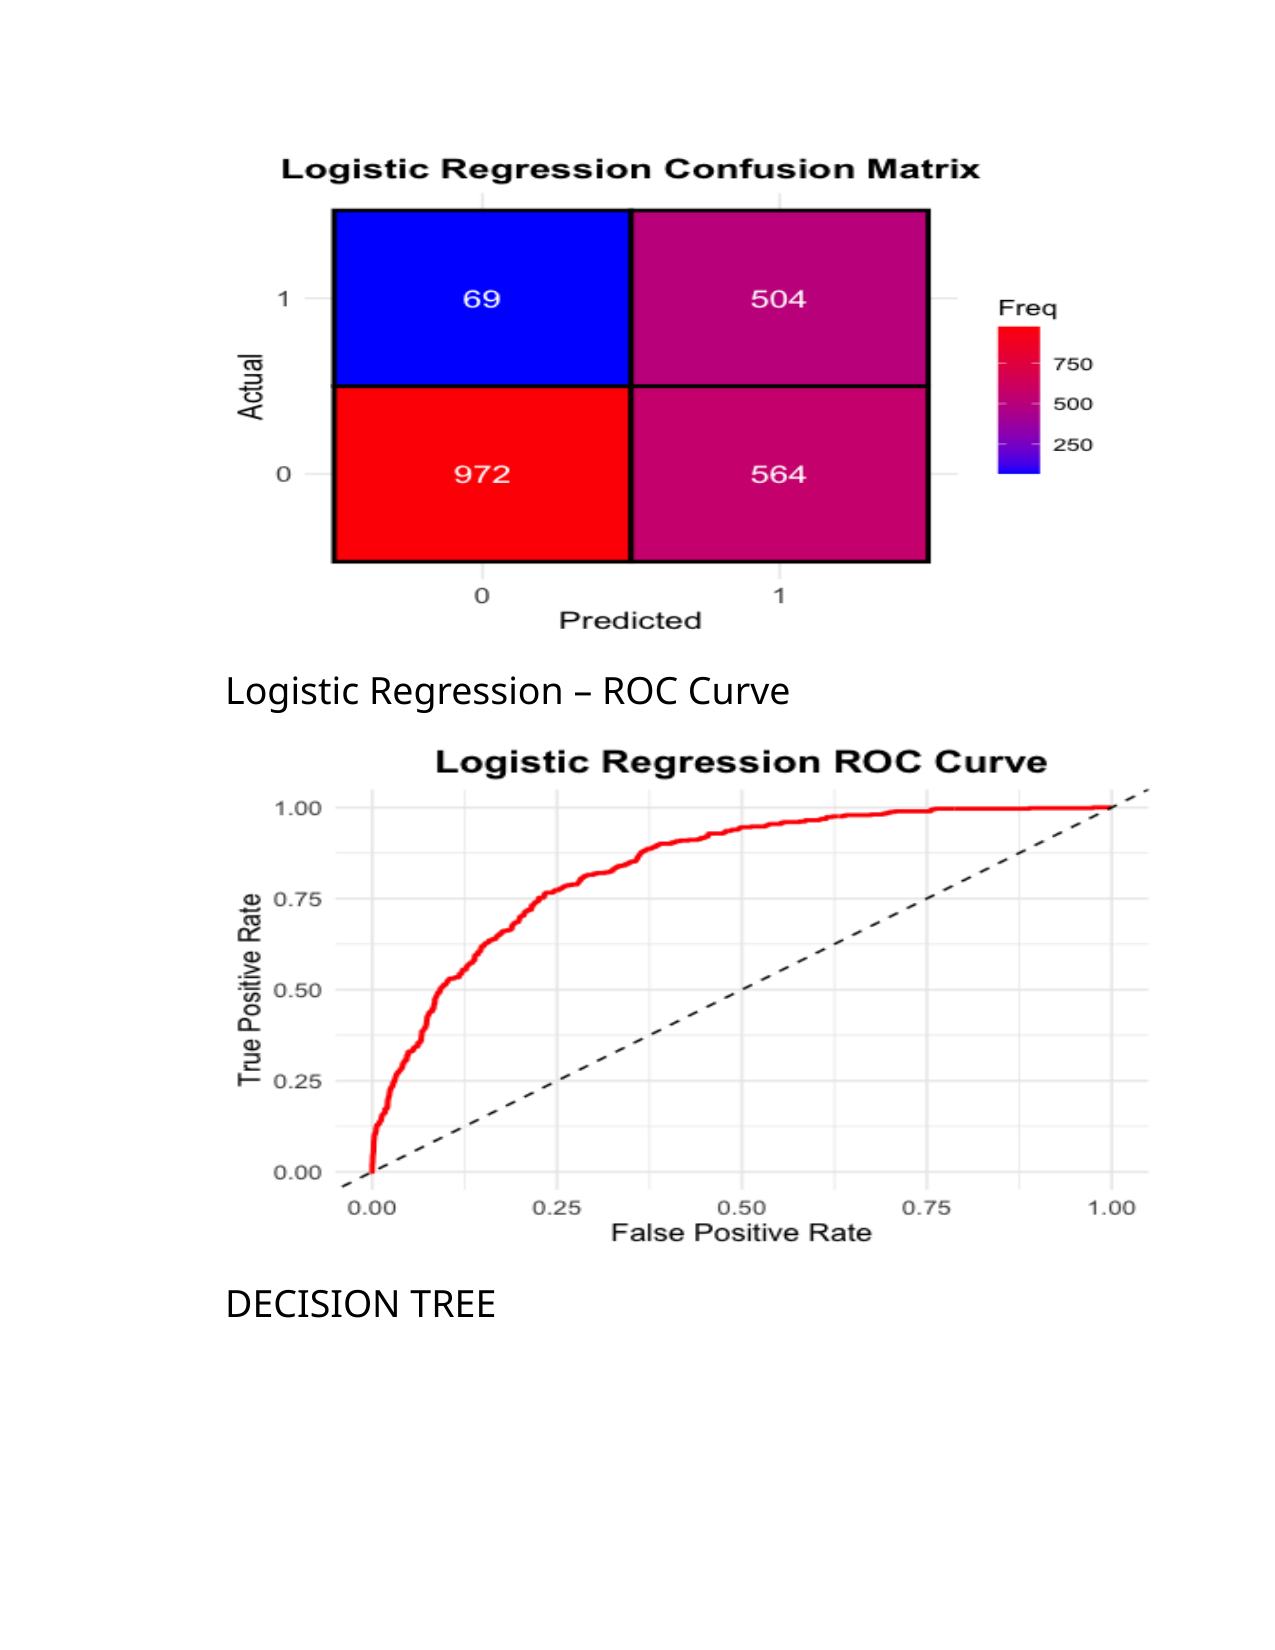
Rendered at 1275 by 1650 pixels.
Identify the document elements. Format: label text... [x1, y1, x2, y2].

text Logistic Regression – ROC Curve [225, 664, 1125, 715]
text DECISION TREE [225, 1277, 1125, 1328]
picture [225, 150, 1121, 643]
picture [225, 739, 1163, 1256]
